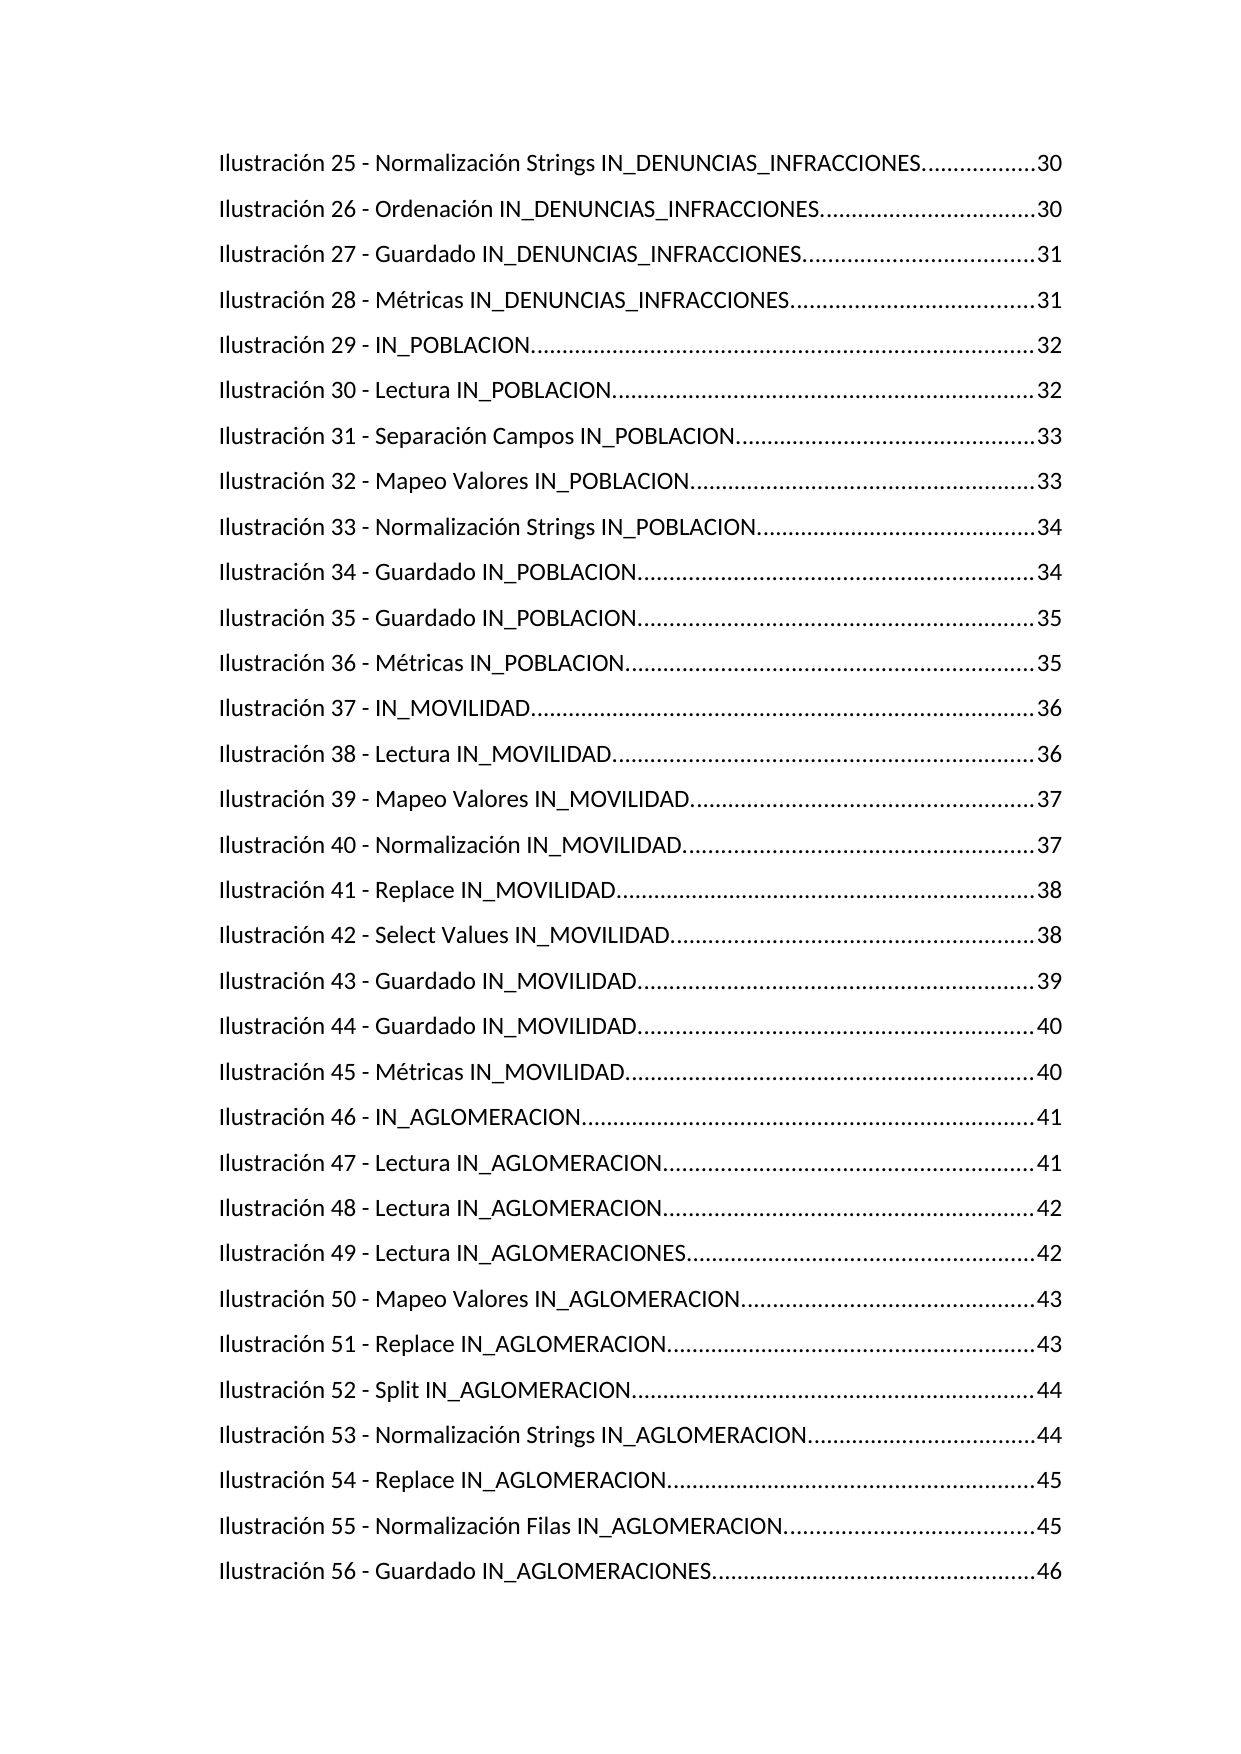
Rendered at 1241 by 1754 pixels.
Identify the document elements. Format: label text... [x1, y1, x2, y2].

text Ilustración 51 - Replace IN_AGLOMERACION. 43 [177, 1328, 1063, 1359]
text Ilustración 47 - Lectura IN_AGLOMERACION. 41 [177, 1147, 1063, 1177]
text Ilustración 25 - Normalización Strings IN_DENUNCIAS_INFRACCIONES. 30 [177, 148, 1063, 178]
text Ilustración 42 - Select Values IN_MOVILIDAD. 38 [177, 920, 1063, 950]
text Ilustración 46 - IN_AGLOMERACION. 41 [177, 1101, 1063, 1132]
text Ilustración 31 - Separación Campos IN_POBLACION. 33 [177, 420, 1063, 451]
text Ilustración 56 - Guardado IN_AGLOMERACIONES. 46 [177, 1556, 1063, 1586]
text Ilustración 50 - Mapeo Valores IN_AGLOMERACION. 43 [177, 1283, 1063, 1313]
text Ilustración 44 - Guardado IN_MOVILIDAD. 40 [177, 1011, 1063, 1041]
text Ilustración 29 - IN_POBLACION. 32 [177, 329, 1063, 360]
text Ilustración 32 - Mapeo Valores IN_POBLACION. 33 [177, 466, 1063, 496]
text Ilustración 41 - Replace IN_MOVILIDAD. 38 [177, 874, 1063, 905]
text Ilustración 28 - Métricas IN_DENUNCIAS_INFRACCIONES. 31 [177, 284, 1063, 314]
text Ilustración 45 - Métricas IN_MOVILIDAD. 40 [177, 1056, 1063, 1086]
text Ilustración 54 - Replace IN_AGLOMERACION. 45 [177, 1465, 1063, 1495]
text Ilustración 53 - Normalización Strings IN_AGLOMERACION. 44 [177, 1419, 1063, 1450]
text Ilustración 43 - Guardado IN_MOVILIDAD. 39 [177, 965, 1063, 996]
text Ilustración 48 - Lectura IN_AGLOMERACION. 42 [177, 1192, 1063, 1223]
text Ilustración 26 - Ordenación IN_DENUNCIAS_INFRACCIONES. 30 [177, 193, 1063, 223]
text Ilustración 27 - Guardado IN_DENUNCIAS_INFRACCIONES. 31 [177, 238, 1063, 269]
text Ilustración 39 - Mapeo Valores IN_MOVILIDAD. 37 [177, 783, 1063, 814]
text Ilustración 49 - Lectura IN_AGLOMERACIONES. 42 [177, 1238, 1063, 1268]
text Ilustración 52 - Split IN_AGLOMERACION. 44 [177, 1374, 1063, 1404]
text Ilustración 30 - Lectura IN_POBLACION. 32 [177, 375, 1063, 405]
text Ilustración 38 - Lectura IN_MOVILIDAD. 36 [177, 738, 1063, 768]
text Ilustración 34 - Guardado IN_POBLACION. 34 [177, 556, 1063, 587]
text Ilustración 33 - Normalización Strings IN_POBLACION. 34 [177, 511, 1063, 541]
text Ilustración 37 - IN_MOVILIDAD. 36 [177, 693, 1063, 723]
text Ilustración 55 - Normalización Filas IN_AGLOMERACION. 45 [177, 1510, 1063, 1541]
text Ilustración 36 - Métricas IN_POBLACION. 35 [177, 647, 1063, 678]
text Ilustración 35 - Guardado IN_POBLACION. 35 [177, 602, 1063, 632]
text Ilustración 40 - Normalización IN_MOVILIDAD. 37 [177, 829, 1063, 859]
